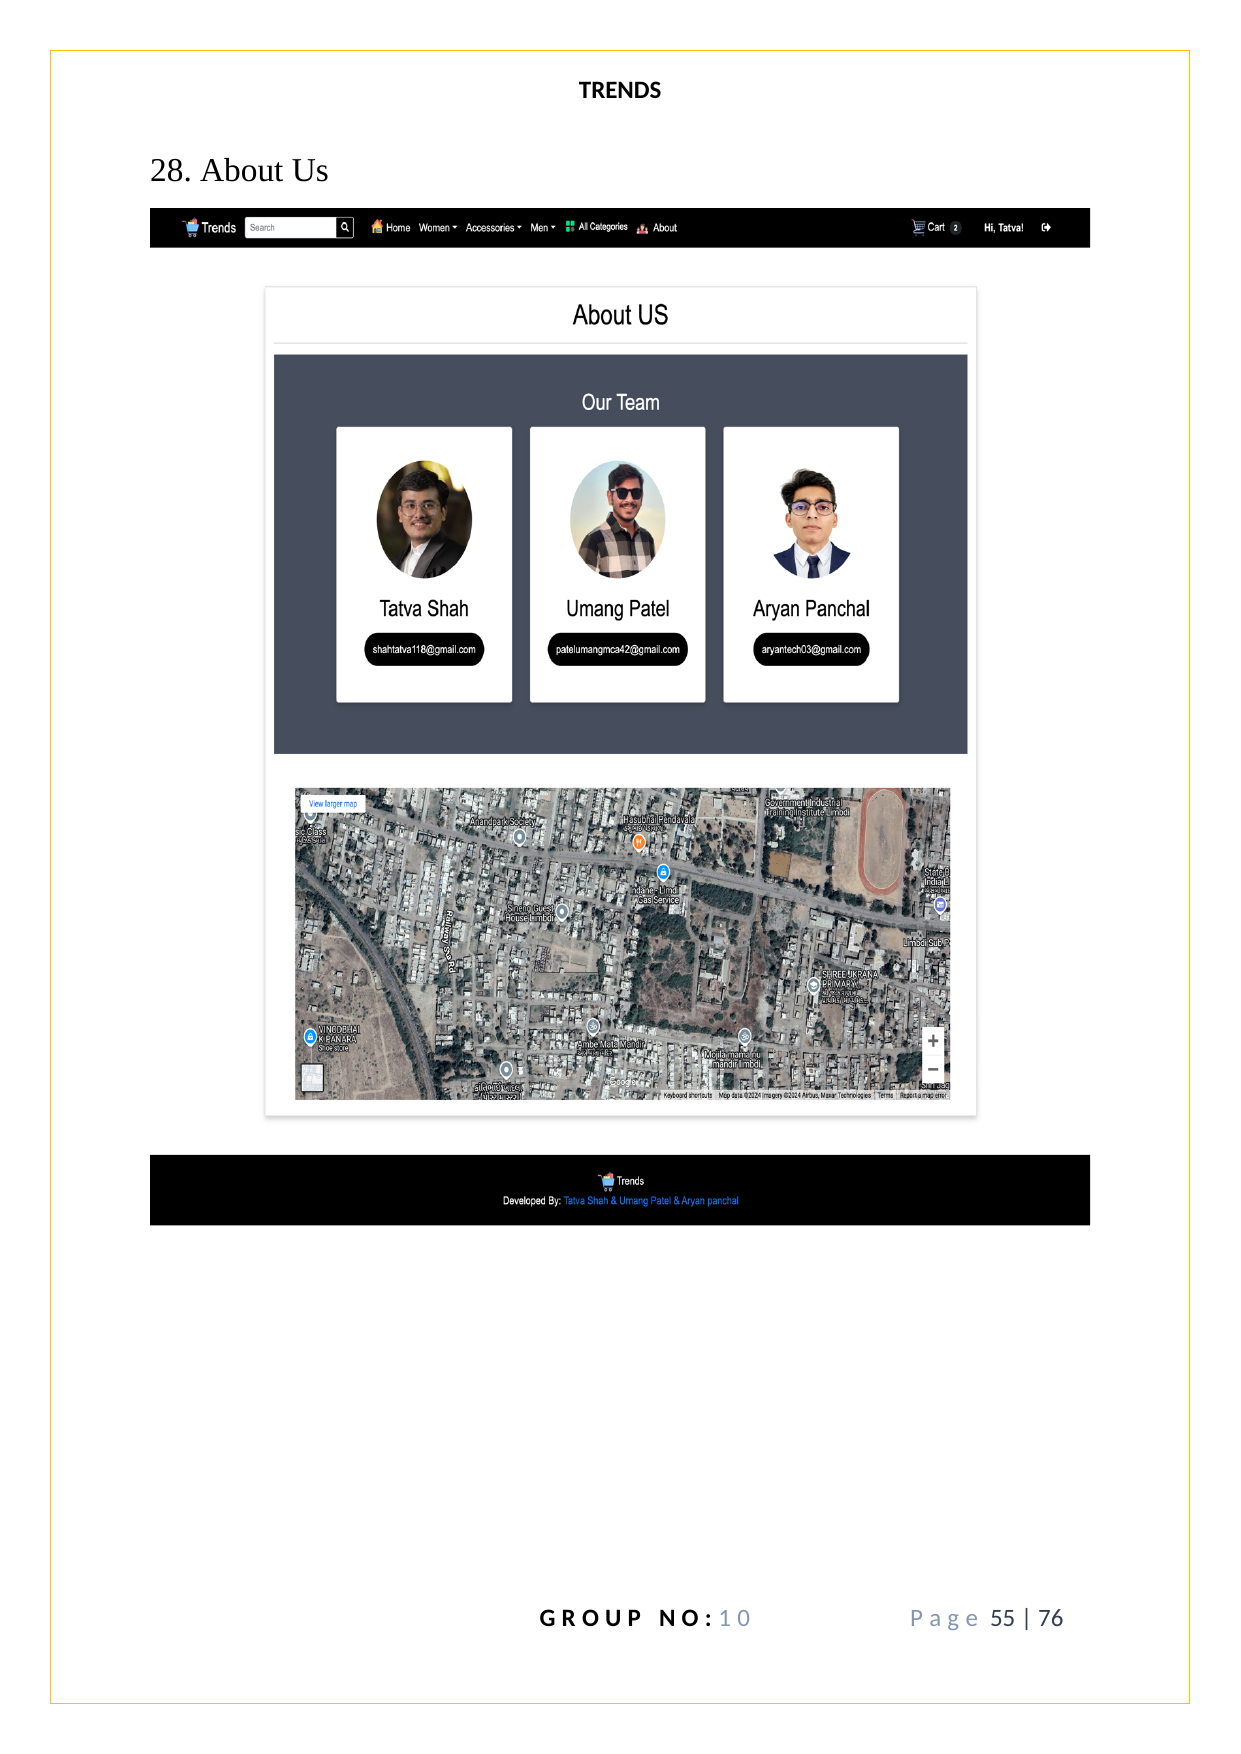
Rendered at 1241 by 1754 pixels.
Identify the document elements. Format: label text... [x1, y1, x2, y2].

text 28. About Us [150, 150, 1090, 188]
picture [150, 208, 1091, 1226]
